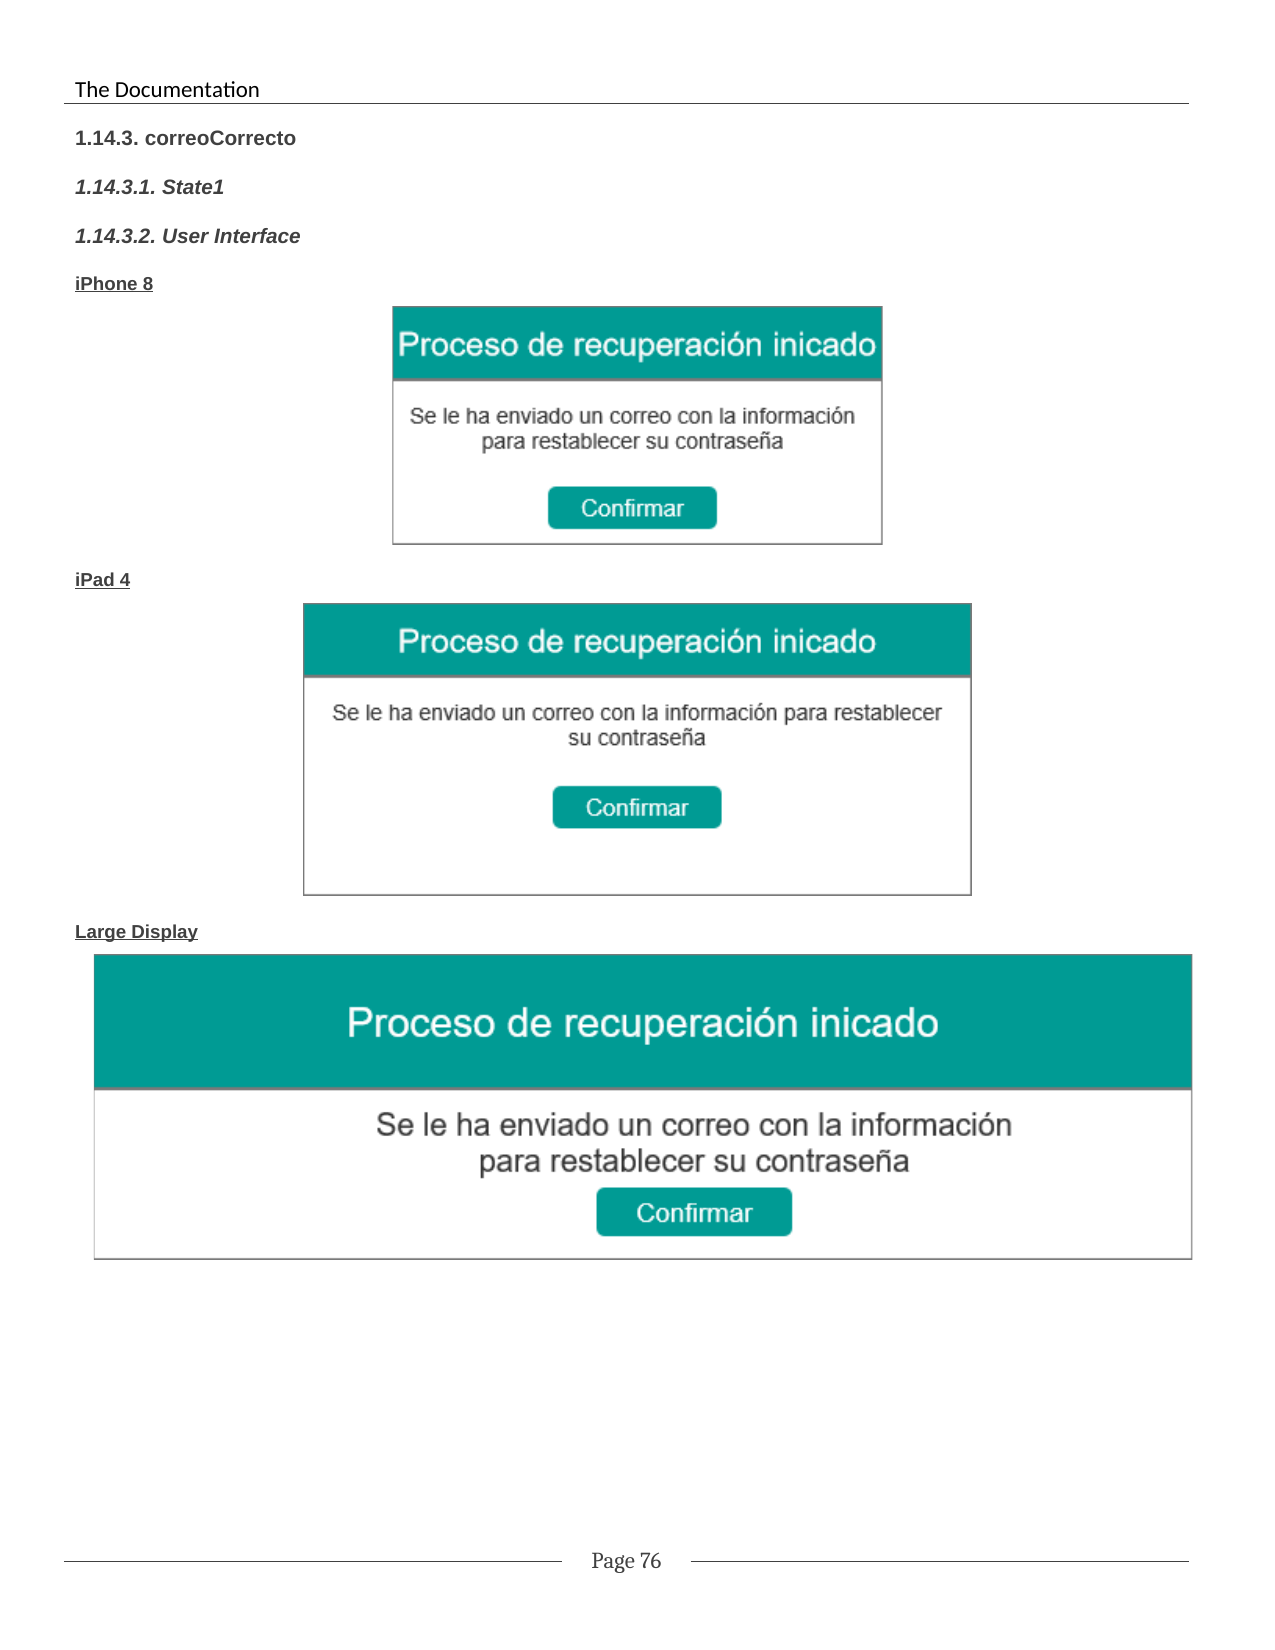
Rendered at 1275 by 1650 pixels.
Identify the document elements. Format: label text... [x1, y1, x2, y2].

subtitle correoCorrecto [75, 126, 1200, 150]
subtitle iPhone 8 [75, 273, 1200, 294]
subtitle State1 [75, 175, 1200, 199]
subtitle Large Display [75, 920, 1200, 942]
subtitle iPad 4 [75, 569, 1200, 591]
subtitle User Interface [75, 224, 1200, 248]
